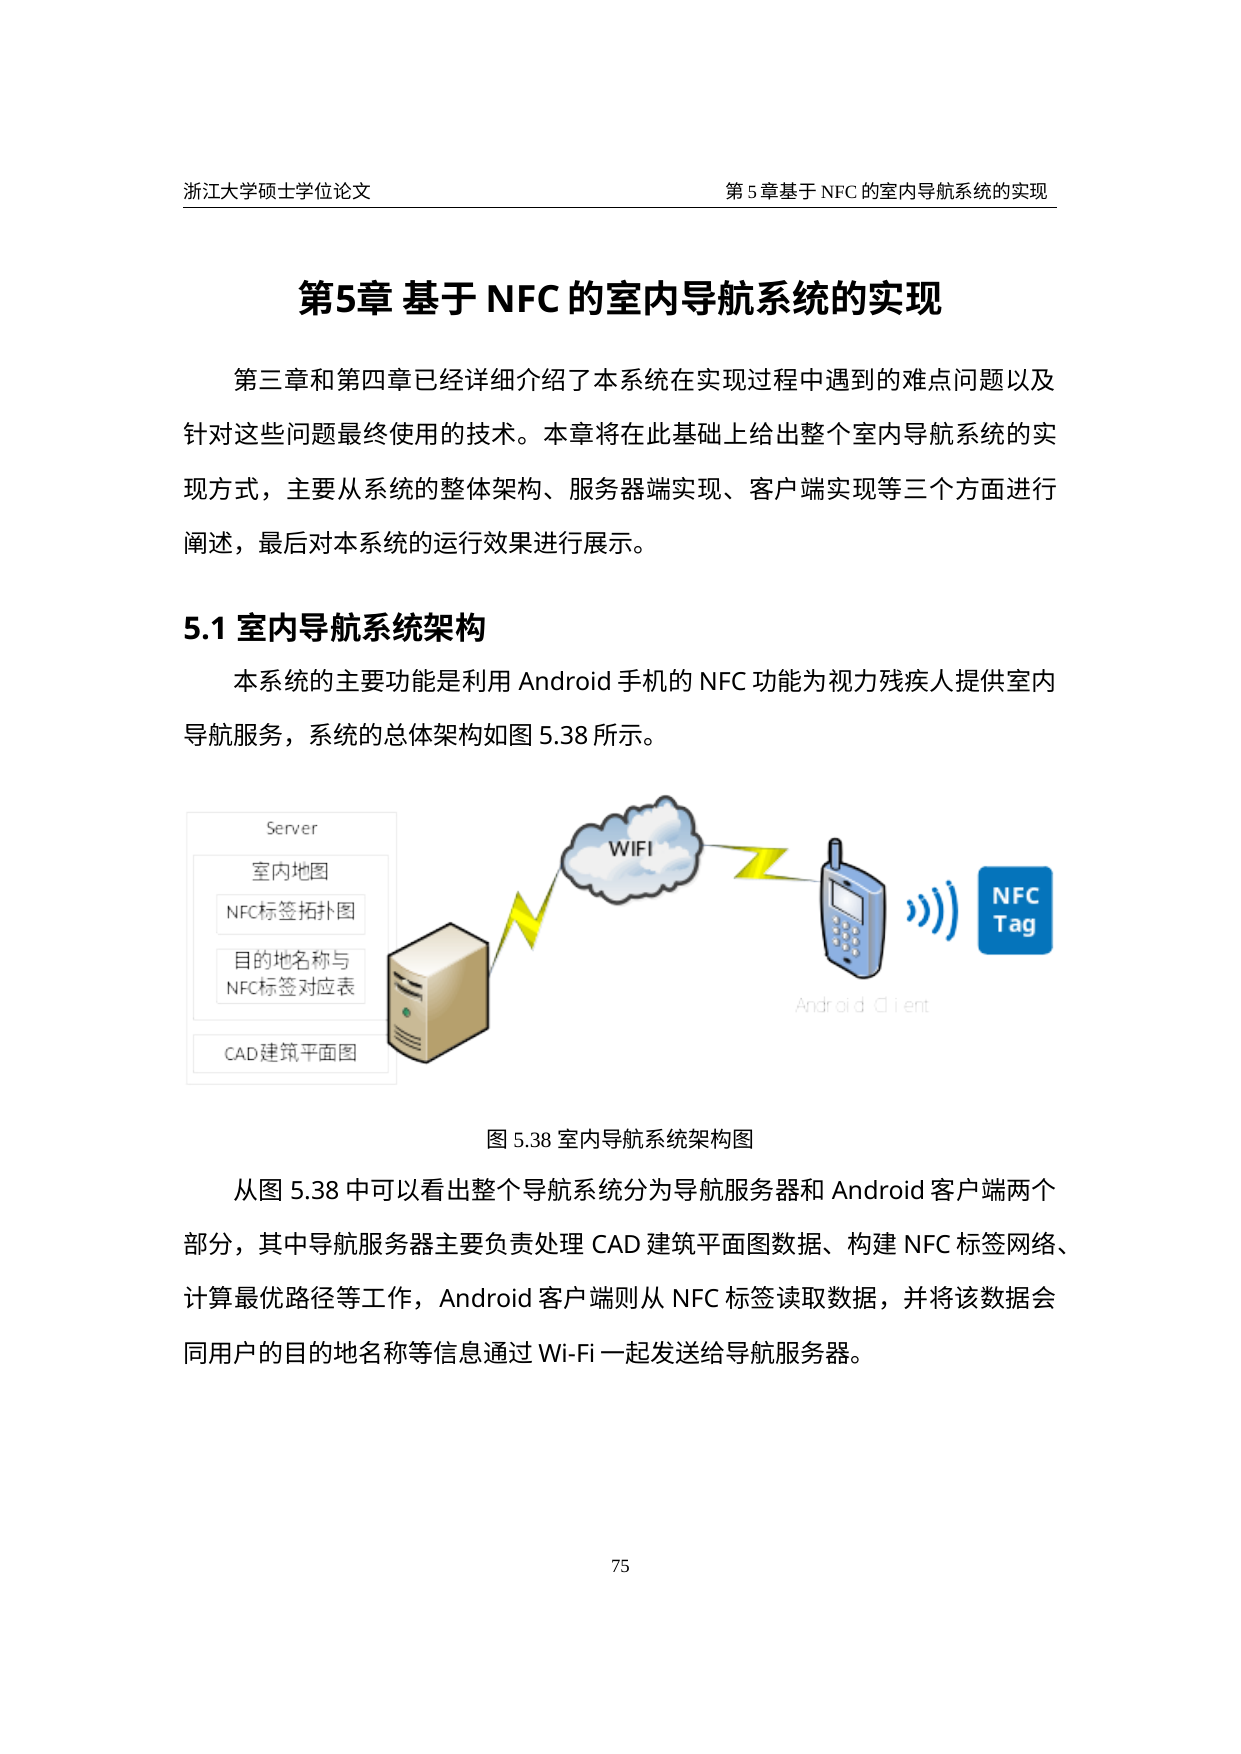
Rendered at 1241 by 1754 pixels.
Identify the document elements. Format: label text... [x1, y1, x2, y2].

subtitle 室内导航系统架构 [183, 603, 1057, 648]
text 第三章和第四章已经详细介绍了本系统在实现过程中遇到的难点问题以及针对这些问题最终使用的技术。本章将在此基础上给出整个室内导航系统的实现方式，主要从系统的整体架构、服务器端实现、客户端实现等三个方面进行阐述，最后对本系统的运行效果进行展示。 [183, 361, 1057, 560]
subtitle 基于NFC的室内导航系统的实现 [183, 268, 1057, 323]
